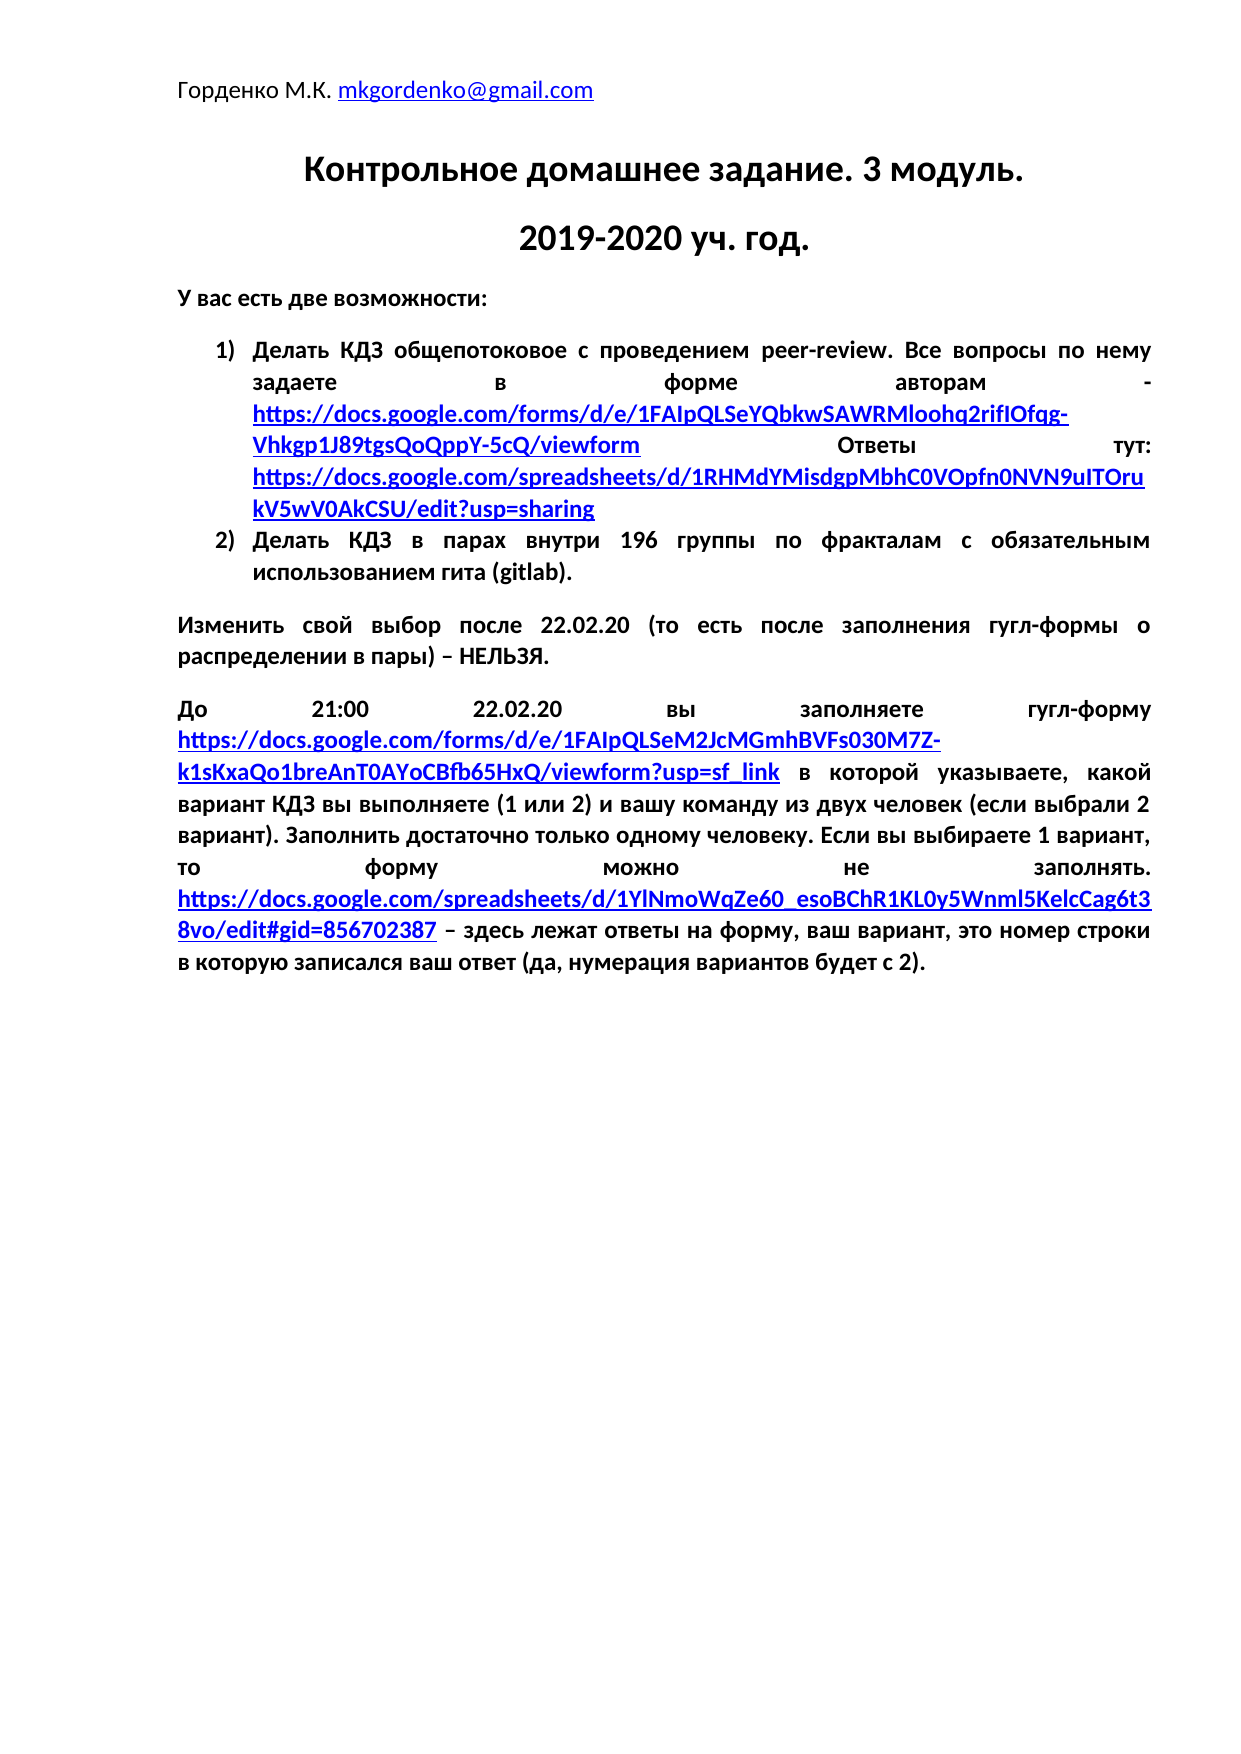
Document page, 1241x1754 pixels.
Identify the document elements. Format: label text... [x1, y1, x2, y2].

text До 21:00 22.02.20 вы заполняете гугл-форму https://docs.google.com/forms/d/e/1FAIpQLSeM2JcMGmhBVFs030M7Z-k1sKxaQo1breAnT0AYoCBfb65HxQ/viewform?usp=sf_link в которой указываете, какой вариант КДЗ вы выполняете (1 или 2) и вашу команду из двух человек (если выбрали 2 вариант). Заполнить достаточно только одному человеку. Если вы выбираете 1 вариант, то форму можно не заполнять. https://docs.google.com/spreadsheets/d/1YlNmoWqZe60_esoBChR1KL0y5Wnml5KelcCag6t38vo/edit#gid=856702387 – здесь лежат ответы на форму, ваш вариант, это номер строки в которую записался ваш ответ (да, нумерация вариантов будет с 2). [177, 693, 1152, 909]
text До 21:00 22.02.20 вы заполняете гугл-форму https://docs.google.com/forms/d/e/1FAIpQLSeM2JcMGmhBVFs030M7Z-k1sKxaQo1breAnT0AYoCBfb65HxQ/viewform?usp=sf_link в которой указываете, какой вариант КДЗ вы выполняете (1 или 2) и вашу команду из двух человек (если выбрали 2 вариант). Заполнить достаточно только одному человеку. Если вы выбираете 1 вариант, то форму можно не заполнять. https://docs.google.com/spreadsheets/d/1YlNmoWqZe60_esoBChR1KL0y5Wnml5KelcCag6t38vo/edit#gid=856702387 – здесь лежат ответы на форму, ваш вариант, это номер строки в которую записался ваш ответ (да, нумерация вариантов будет с 2). [177, 910, 1152, 977]
text 2019-2020 уч. год. [177, 214, 1152, 259]
list Делать КДЗ в парах внутри 196 группы по фракталам с обязательным использованием гита (gitlab). [215, 524, 1152, 587]
text Изменить свой выбор после 22.02.20 (то есть после заполнения гугл-формы о распределении в пары) – НЕЛЬЗЯ. [177, 609, 1152, 671]
text У вас есть две возможности: [177, 282, 1152, 313]
text Контрольное домашнее задание. 3 модуль. [177, 145, 1152, 191]
list Делать КДЗ общепотоковое с проведением peer-review. Все вопросы по нему задаете в форме авторам - https://docs.google.com/forms/d/e/1FAIpQLSeYQbkwSAWRMloohq2rifIOfqg-Vhkgp1J89tgsQoQppY-5cQ/viewform Ответы тут: https://docs.google.com/spreadsheets/d/1RHMdYMisdgpMbhC0VOpfn0NVN9uITOrukV5wV0AkCSU/edit?usp=sharing [215, 334, 1152, 523]
